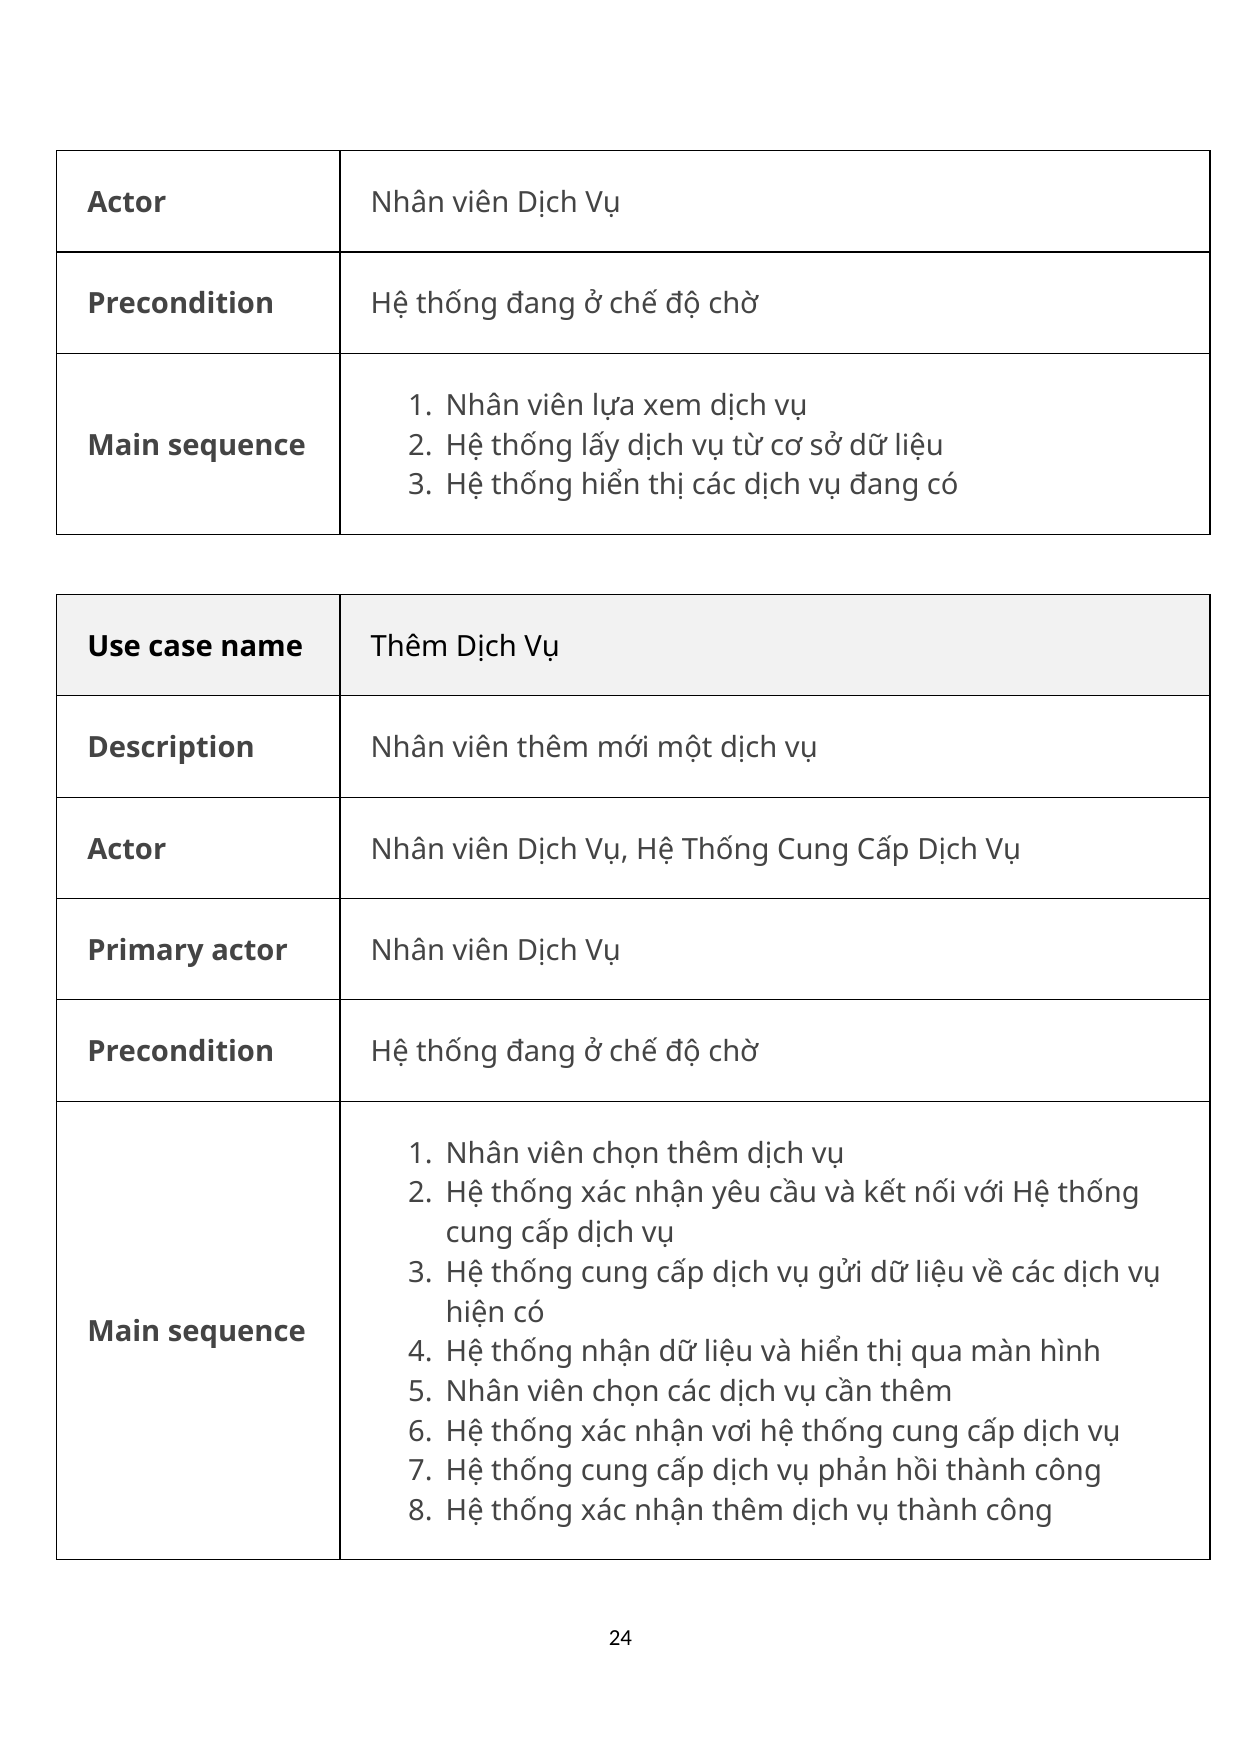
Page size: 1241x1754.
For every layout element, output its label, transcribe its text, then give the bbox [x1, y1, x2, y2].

table_cell Nhân viên thêm mới một dịch vụ [341, 696, 1209, 797]
table_cell Hệ thống đang ở chế độ chờ [341, 1000, 1209, 1101]
table_cell Nhân viên chọn thêm dịch vụ Hệ thống xác nhận yêu cầu và kết nối với Hệ thống cung cấp dịch vụ Hệ thống cung cấp dịch vụ gửi dữ liệu về các dịch vụ hiện có Hệ thống nhận dữ liệu và hiển thị qua màn hình Nhân viên chọn các dịch vụ cần thêm Hệ thống xác nhận vơi hệ thống cung cấp dịch vụ Hệ thống cung cấp dịch vụ phản hồi thành công Hệ thống xác nhận thêm dịch vụ thành công [341, 1102, 1209, 1559]
table_cell Description [57, 696, 339, 797]
table_cell Actor [57, 151, 339, 251]
table_cell Primary actor [57, 899, 339, 999]
table_cell Nhân viên lựa xem dịch vụ Hệ thống lấy dịch vụ từ cơ sở dữ liệu Hệ thống hiển thị các dịch vụ đang có [341, 354, 1209, 533]
table_cell Actor [57, 798, 339, 898]
table_cell Hệ thống đang ở chế độ chờ [341, 253, 1209, 353]
table_cell Nhân viên Dịch Vụ [341, 151, 1209, 251]
table_cell Precondition [57, 1000, 339, 1101]
table_cell Main sequence [57, 354, 339, 533]
table_header Use case name [57, 595, 339, 695]
table_cell Nhân viên Dịch Vụ, Hệ Thống Cung Cấp Dịch Vụ [341, 798, 1209, 898]
table_cell Nhân viên Dịch Vụ [341, 899, 1209, 999]
table_cell Precondition [57, 253, 339, 353]
table_cell Main sequence [57, 1102, 339, 1559]
table_header Thêm Dịch Vụ [341, 595, 1209, 695]
